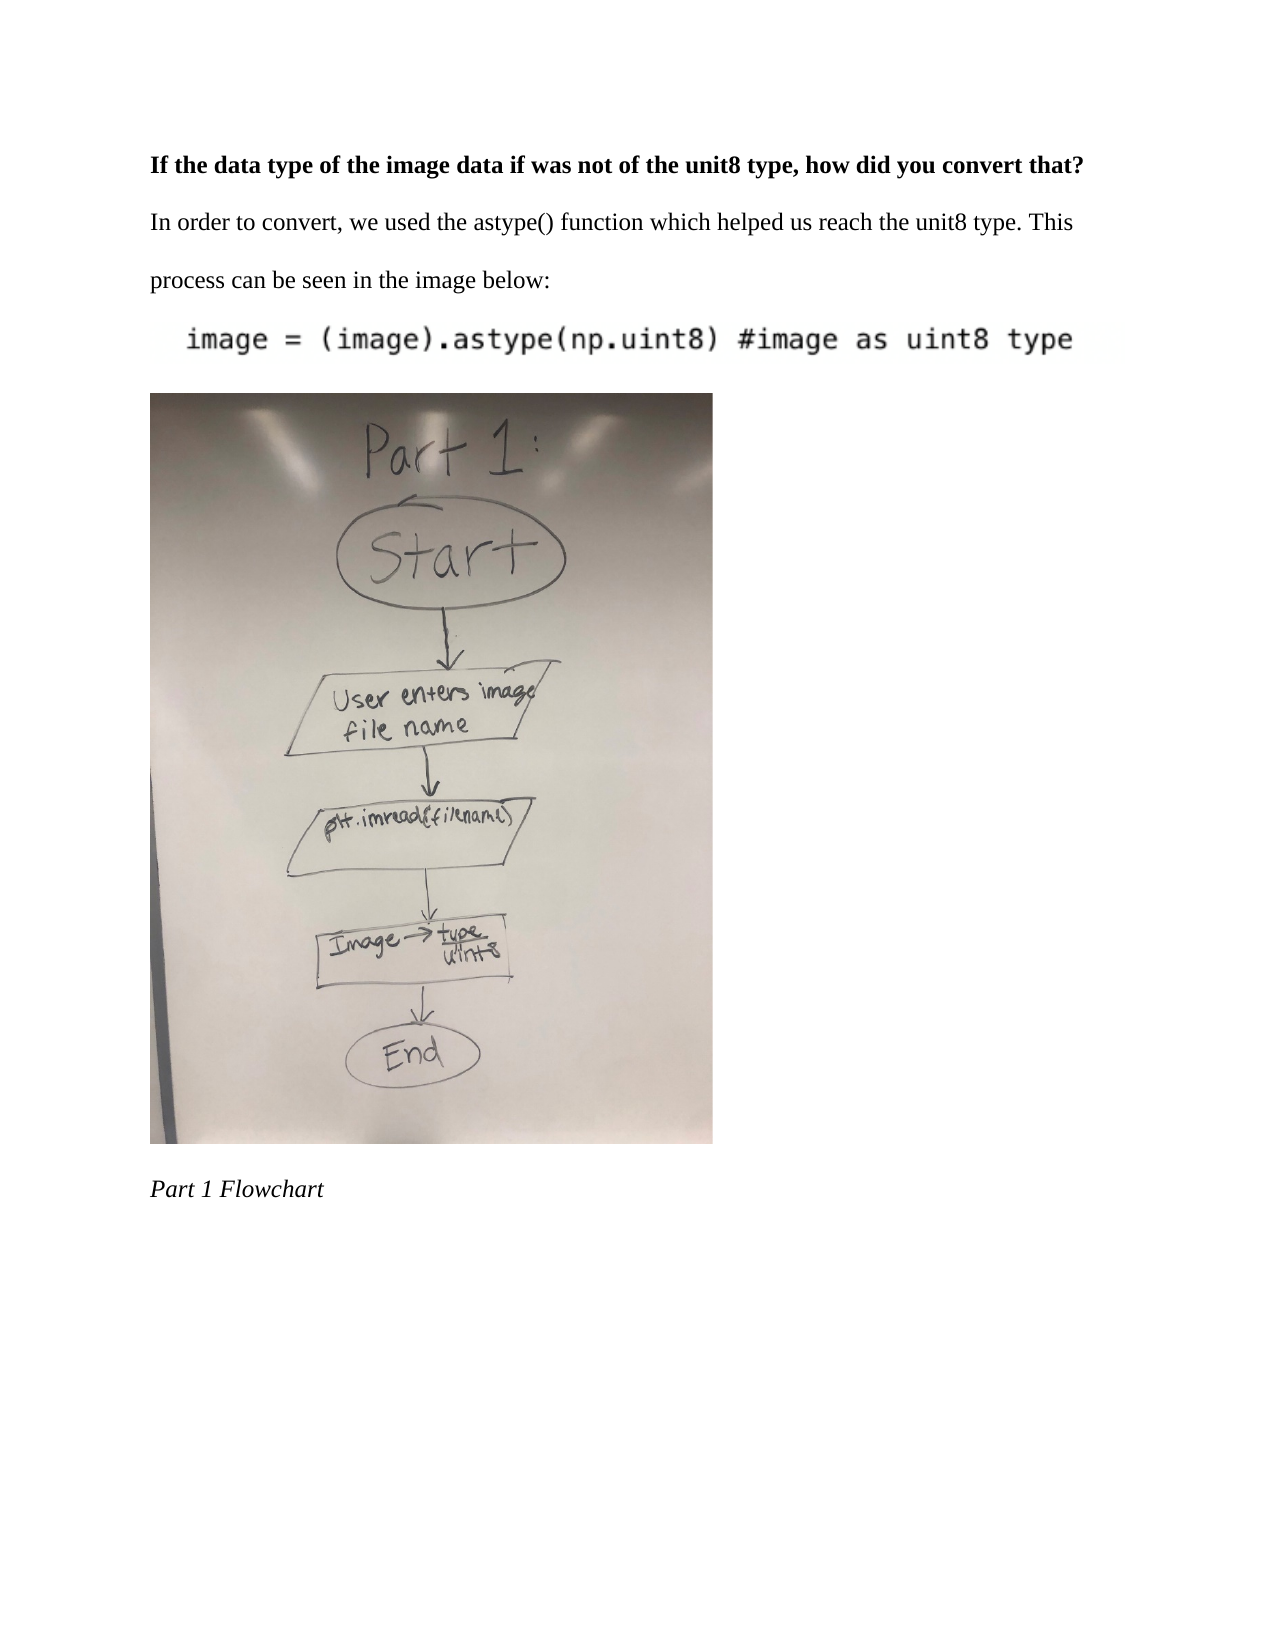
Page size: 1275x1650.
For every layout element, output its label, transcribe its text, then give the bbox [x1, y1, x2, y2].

text Part 1 Flowchart [150, 1174, 1125, 1203]
text In order to convert, we used the astype() function which helped us reach the unit8 type. This process can be seen in the image below: [150, 207, 1125, 294]
picture [150, 393, 713, 1144]
text If the data type of the image data if was not of the unit8 type, how did you convert that? [150, 150, 1125, 179]
picture [150, 322, 1125, 364]
